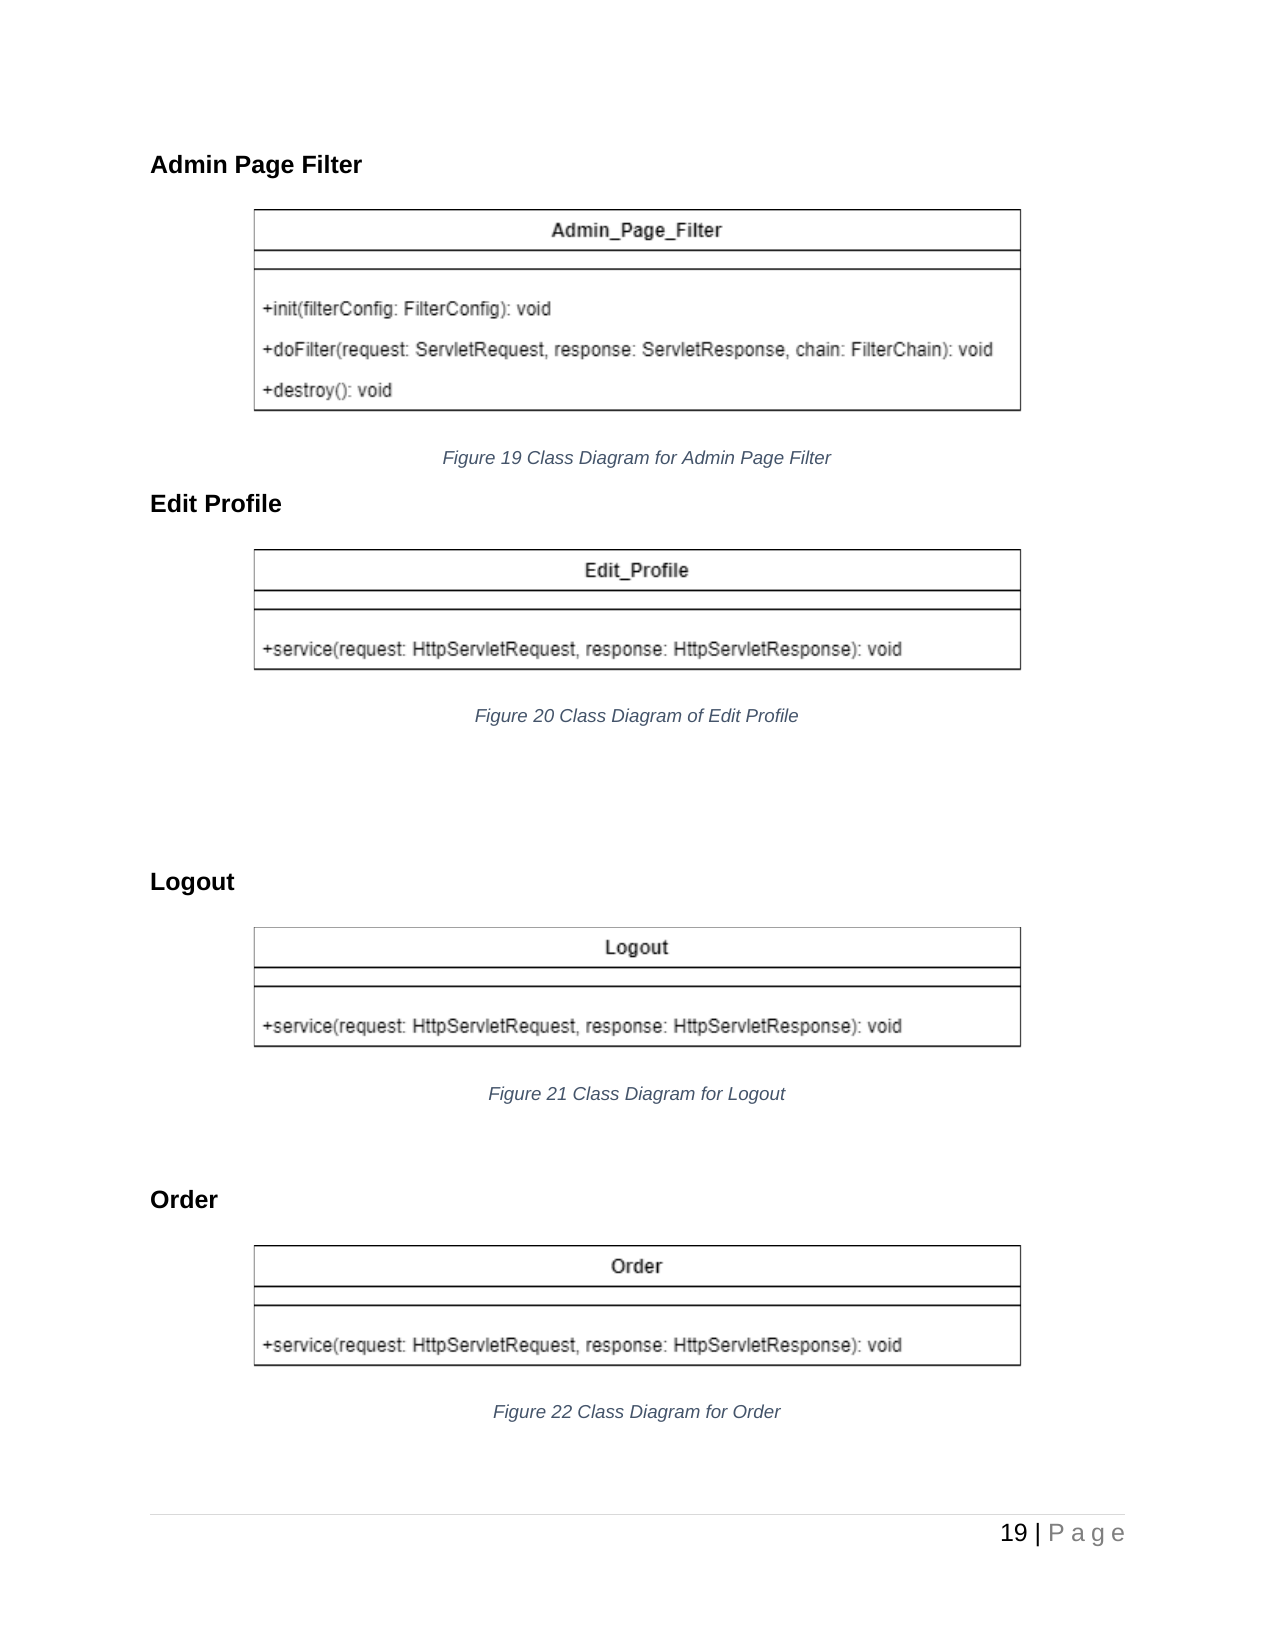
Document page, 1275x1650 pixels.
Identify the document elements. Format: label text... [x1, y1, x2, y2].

picture [253, 1245, 1022, 1371]
text Order [150, 1185, 1125, 1214]
text Figure 19 Class Diagram for Admin Page Filter [150, 447, 1125, 469]
text Edit Profile [150, 489, 1125, 518]
picture [253, 549, 1022, 675]
text Figure 22 Class Diagram for Order [150, 1401, 1125, 1423]
picture [253, 209, 1022, 416]
picture [253, 927, 1022, 1052]
text Figure 21 Class Diagram for Logout [150, 1083, 1125, 1105]
text Figure 20 Class Diagram of Edit Profile [150, 705, 1125, 727]
text Admin Page Filter [150, 150, 1125, 179]
text Logout [150, 867, 1125, 896]
